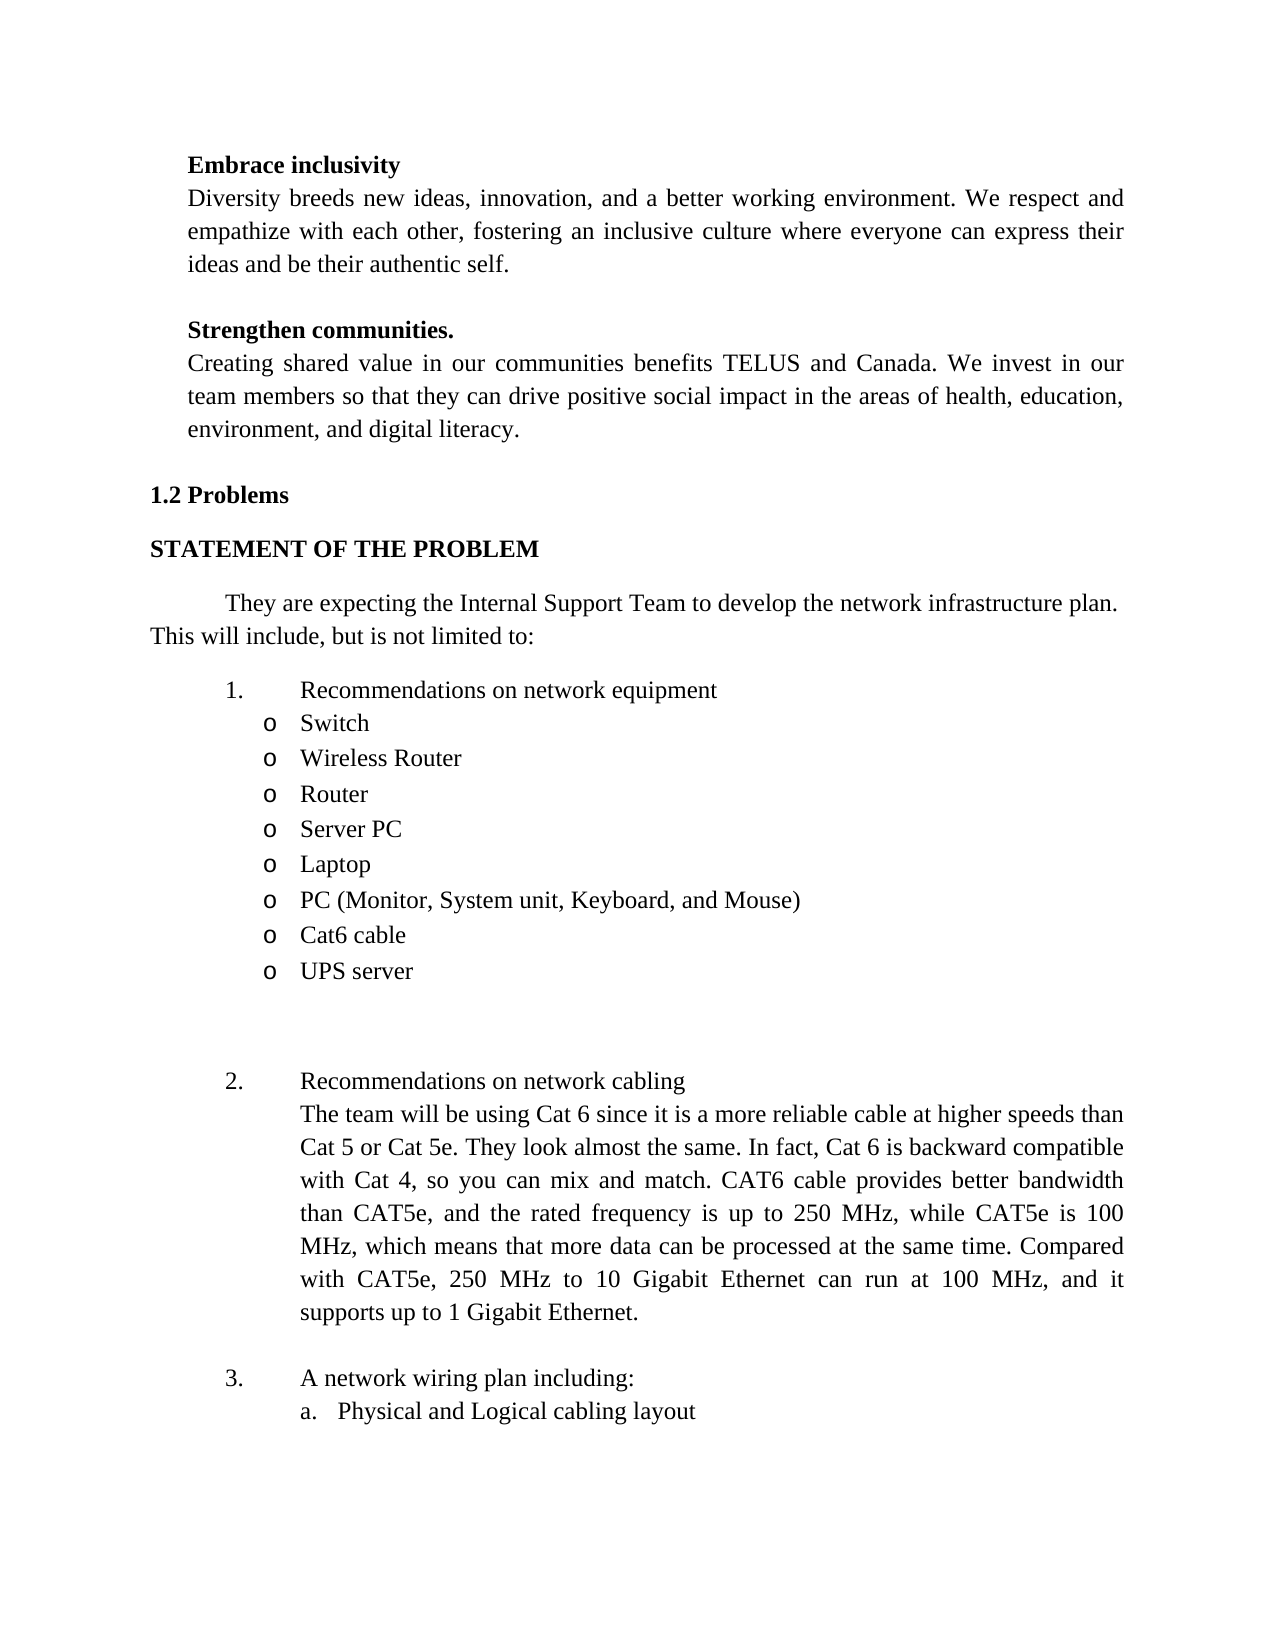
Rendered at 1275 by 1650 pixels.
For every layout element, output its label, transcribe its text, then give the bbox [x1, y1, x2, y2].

list Recommendations on network cabling [225, 1066, 1125, 1094]
text They are expecting the Internal Support Team to develop the network infrastructure plan. This will include, but is not limited to: [150, 588, 1125, 650]
list Cat6 cable [262, 920, 1125, 951]
text STATEMENT OF THE PROBLEM [150, 534, 1125, 563]
list Creating shared value in our communities benefits TELUS and Canada. We invest in our team members so that they can drive positive social impact in the areas of health, education, environment, and digital literacy. [187, 348, 1125, 443]
list Problems [150, 480, 1125, 509]
list Router [262, 779, 1125, 809]
list Embrace inclusivity [187, 150, 1125, 179]
list Physical and Logical cabling layout [300, 1396, 1125, 1425]
list Server PC [262, 814, 1125, 845]
list Switch [262, 708, 1125, 739]
list UPS server [262, 956, 1125, 987]
list Laptop [262, 849, 1125, 880]
list PC (Monitor, System unit, Keyboard, and Mouse) [262, 885, 1125, 916]
list Strengthen communities. [187, 315, 1125, 344]
list Recommendations on network equipment [225, 675, 1125, 703]
list Diversity breeds new ideas, innovation, and a better working environment. We respect and empathize with each other, fostering an inclusive culture where everyone can express their ideas and be their authentic self. [187, 183, 1125, 278]
list A network wiring plan including: [225, 1363, 1125, 1392]
list The team will be using Cat 6 since it is a more reliable cable at higher speeds than Cat 5 or Cat 5e. They look almost the same. In fact, Cat 6 is backward compatible with Cat 4, so you can mix and match. CAT6 cable provides better bandwidth than CAT5e, and the rated frequency is up to 250 MHz, while CAT5e is 100 MHz, which means that more data can be processed at the same time. Compared with CAT5e, 250 MHz to 10 Gigabit Ethernet can run at 100 MHz, and it supports up to 1 Gigabit Ethernet. [300, 1099, 1125, 1326]
list Wireless Router [262, 743, 1125, 774]
